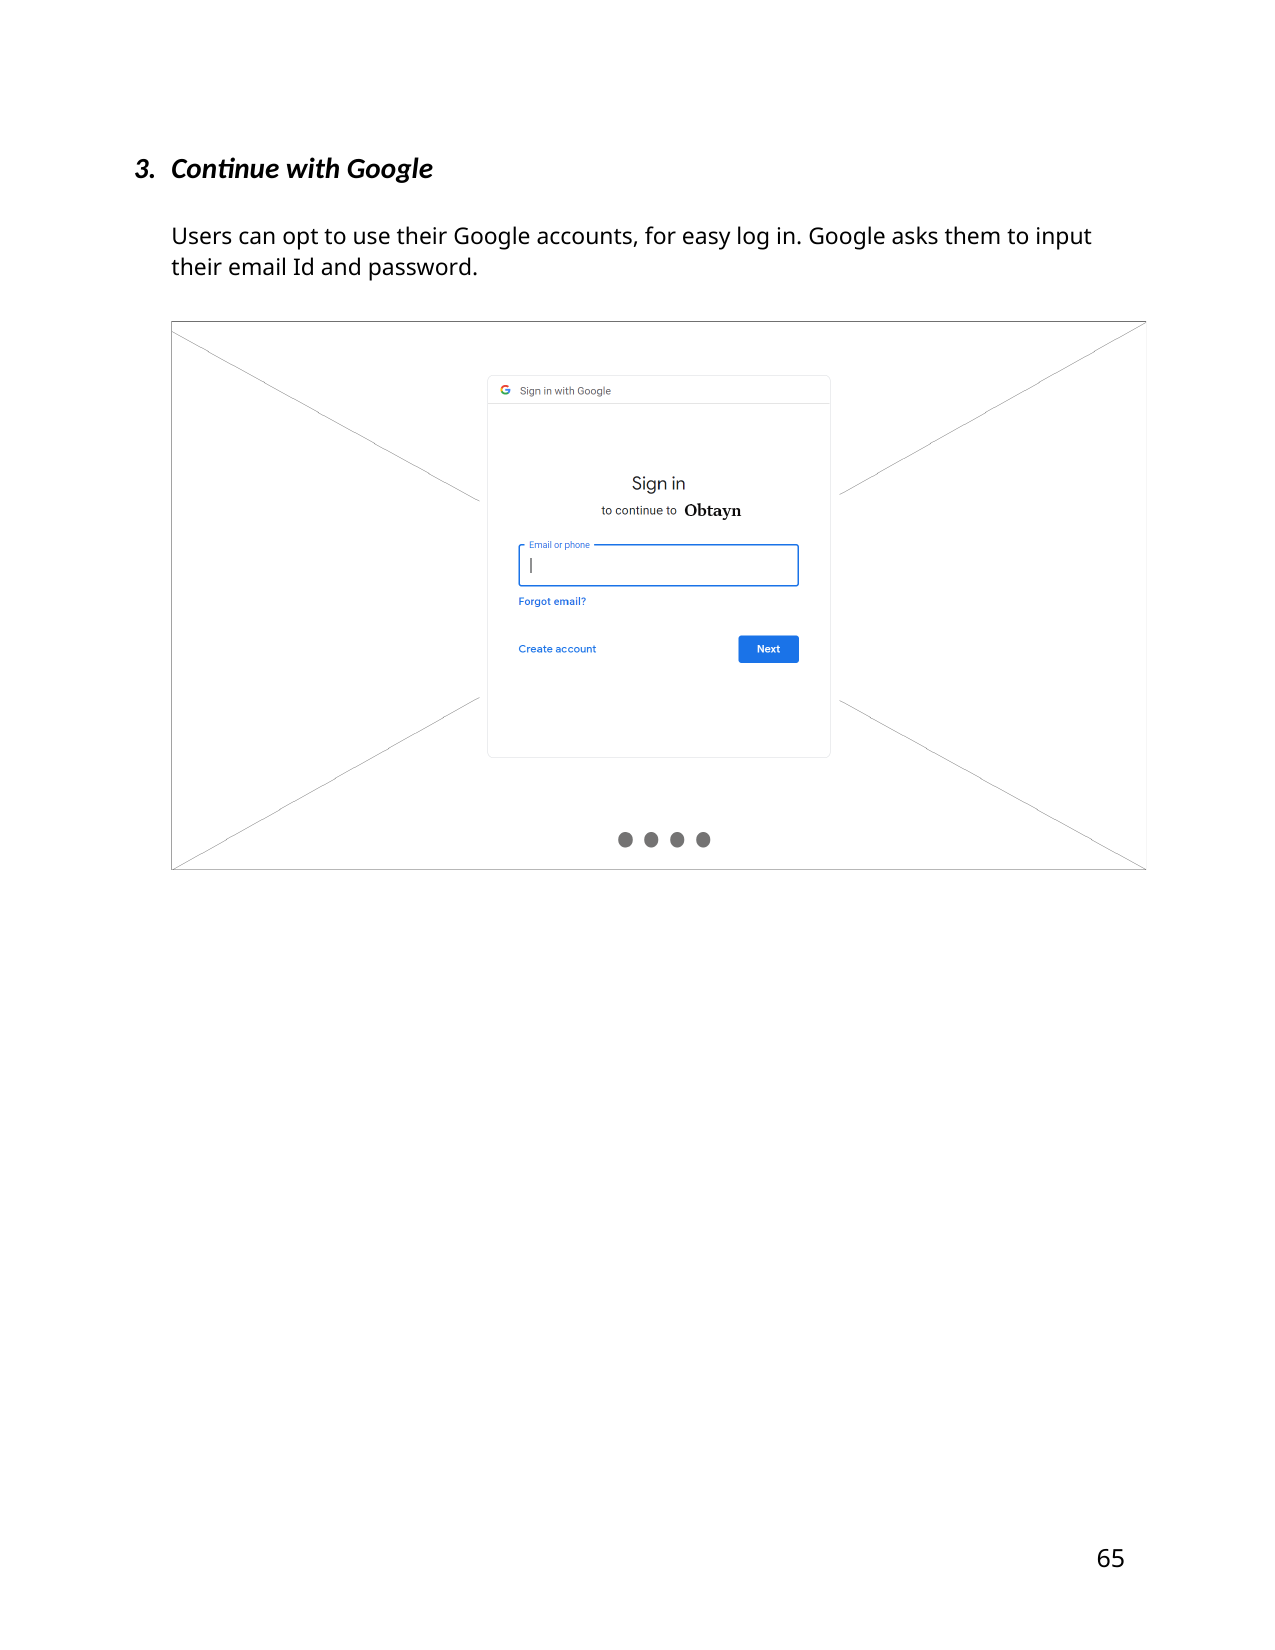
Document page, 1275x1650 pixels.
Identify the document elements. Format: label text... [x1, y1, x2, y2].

picture [171, 321, 1147, 870]
text Users can opt to use their Google accounts, for easy log in. Google asks them to input their email Id and password. [171, 220, 1125, 282]
subtitle Continue with Google [134, 150, 1125, 186]
